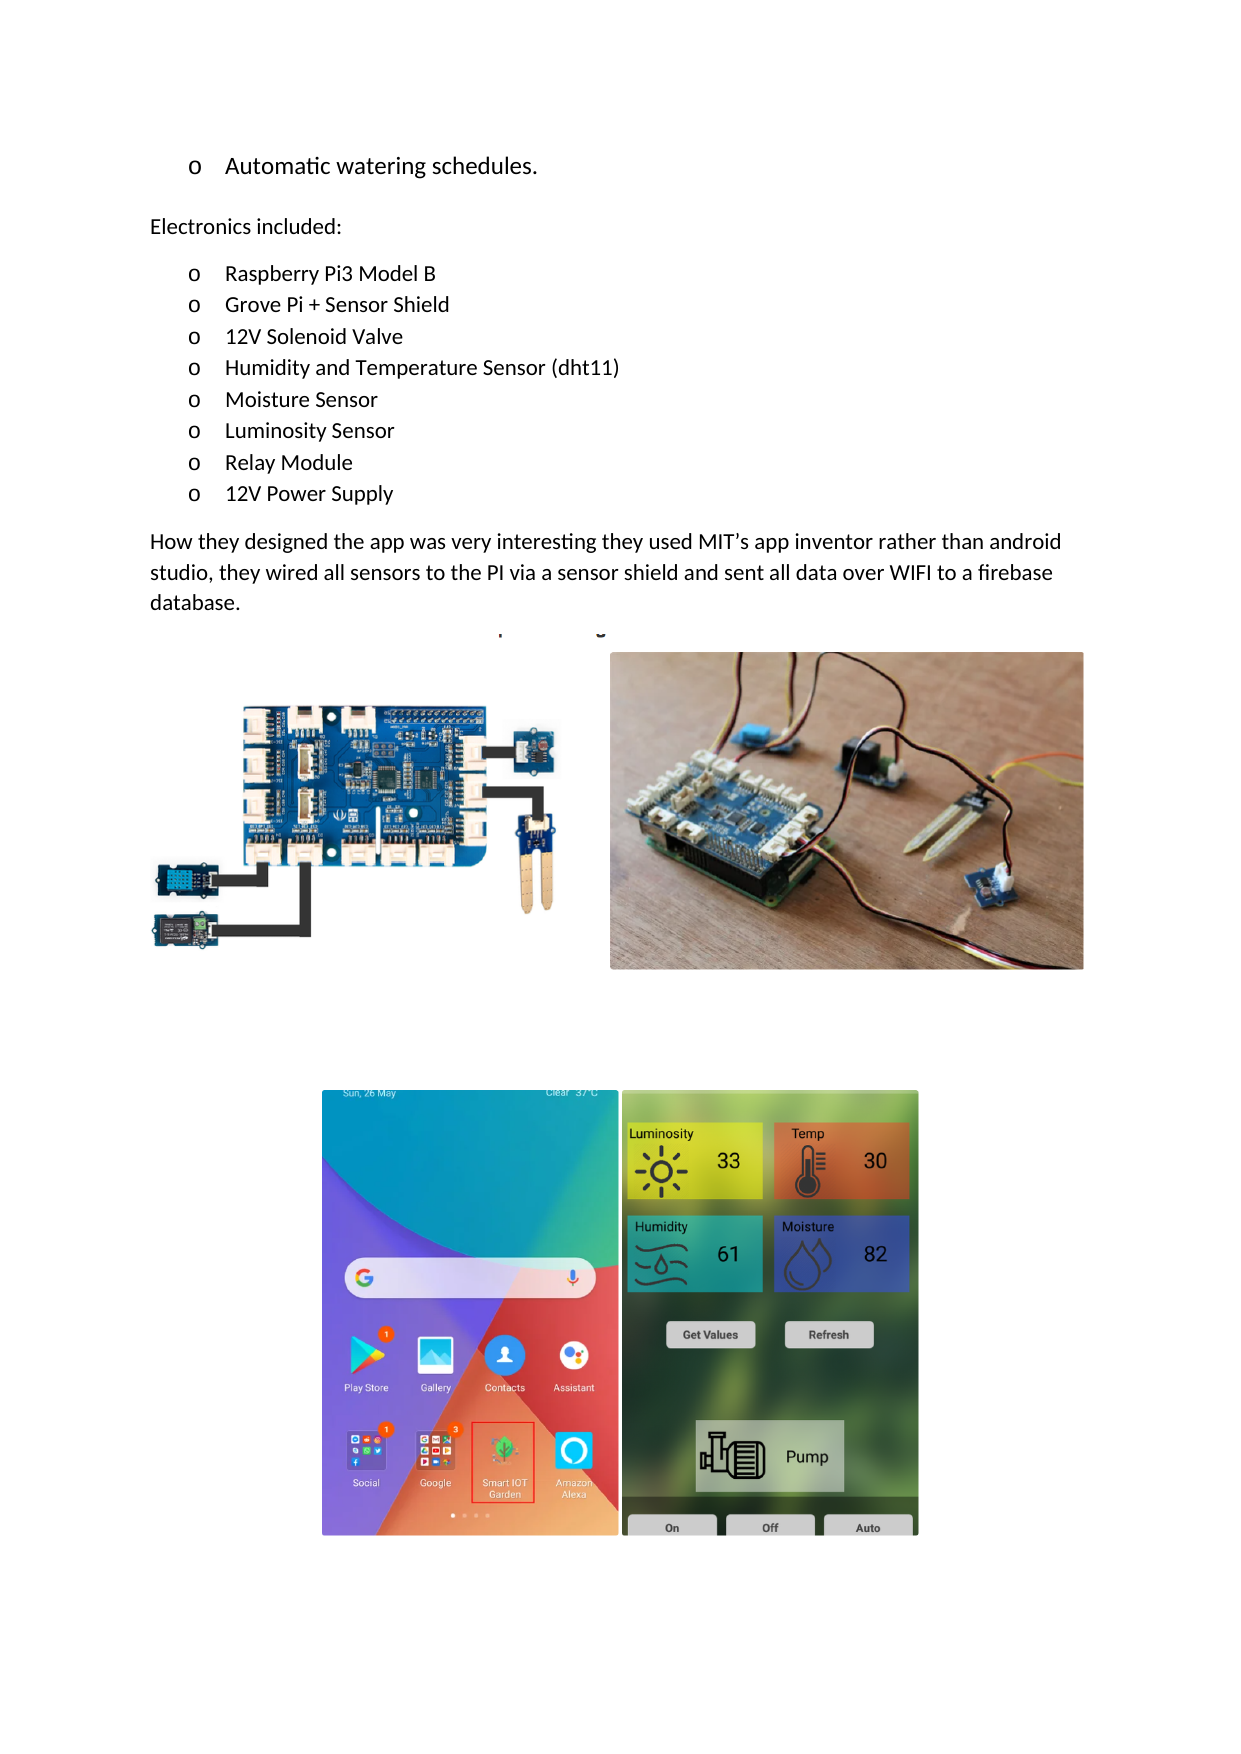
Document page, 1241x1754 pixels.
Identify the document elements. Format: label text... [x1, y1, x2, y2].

text Electronics included: [150, 212, 1090, 240]
picture [150, 634, 1091, 977]
list Luminosity Sensor [187, 416, 1090, 446]
text How they designed the app was very interesting they used MIT’s app inventor rather than android studio, they wired all sensors to the PI via a sensor shield and sent all data over WIFI to a firebase database. [150, 527, 1090, 616]
list Raspberry Pi3 Model B [187, 259, 1090, 288]
list Automatic watering schedules. [187, 150, 1090, 182]
list Relay Module [187, 448, 1090, 477]
list 12V Solenoid Valve [187, 322, 1090, 351]
list 12V Power Supply [187, 479, 1090, 508]
list Humidity and Temperature Sensor (dht11) [187, 353, 1090, 383]
picture [321, 1088, 920, 1537]
list Grove Pi + Sensor Shield [187, 291, 1090, 320]
list Moisture Sensor [187, 385, 1090, 414]
